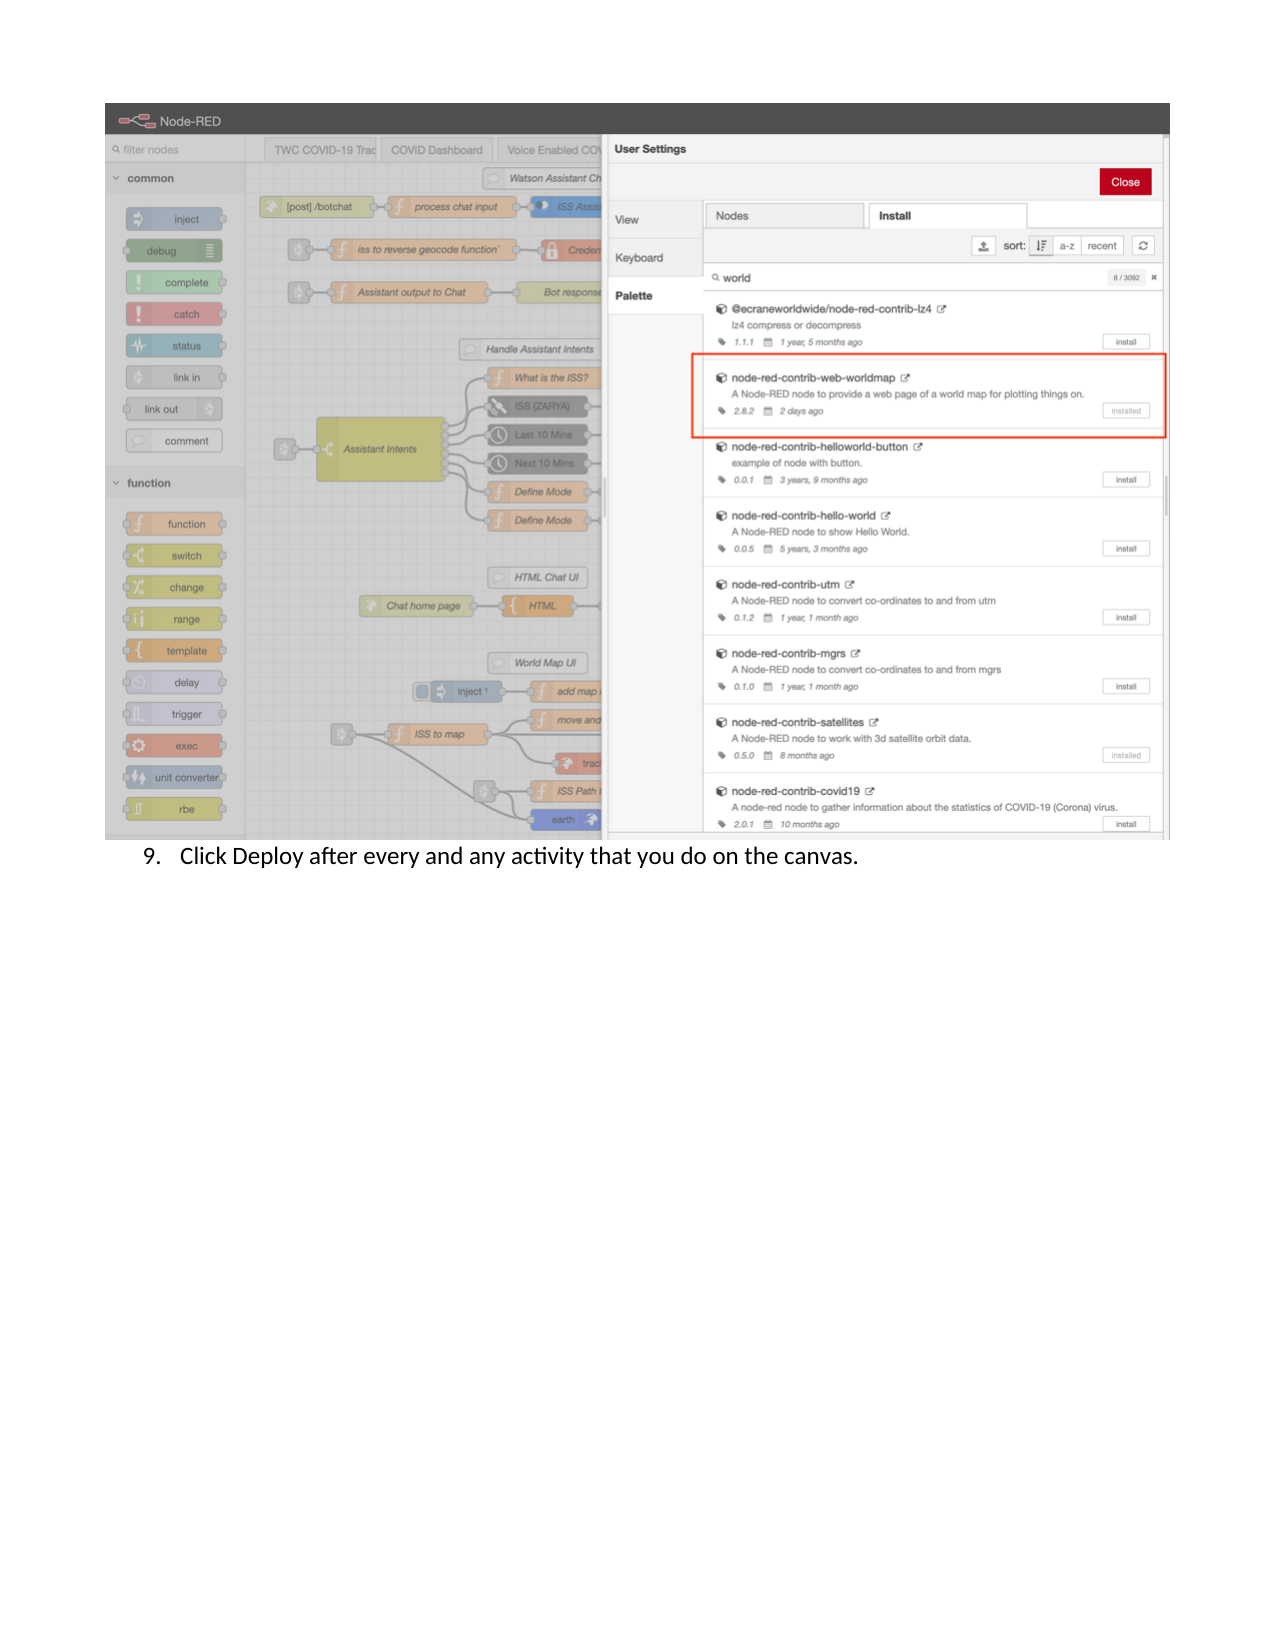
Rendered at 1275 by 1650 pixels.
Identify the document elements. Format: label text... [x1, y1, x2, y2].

picture [105, 103, 1170, 840]
list Click Deploy after every and any activity that you do on the canvas. [142, 840, 1170, 870]
